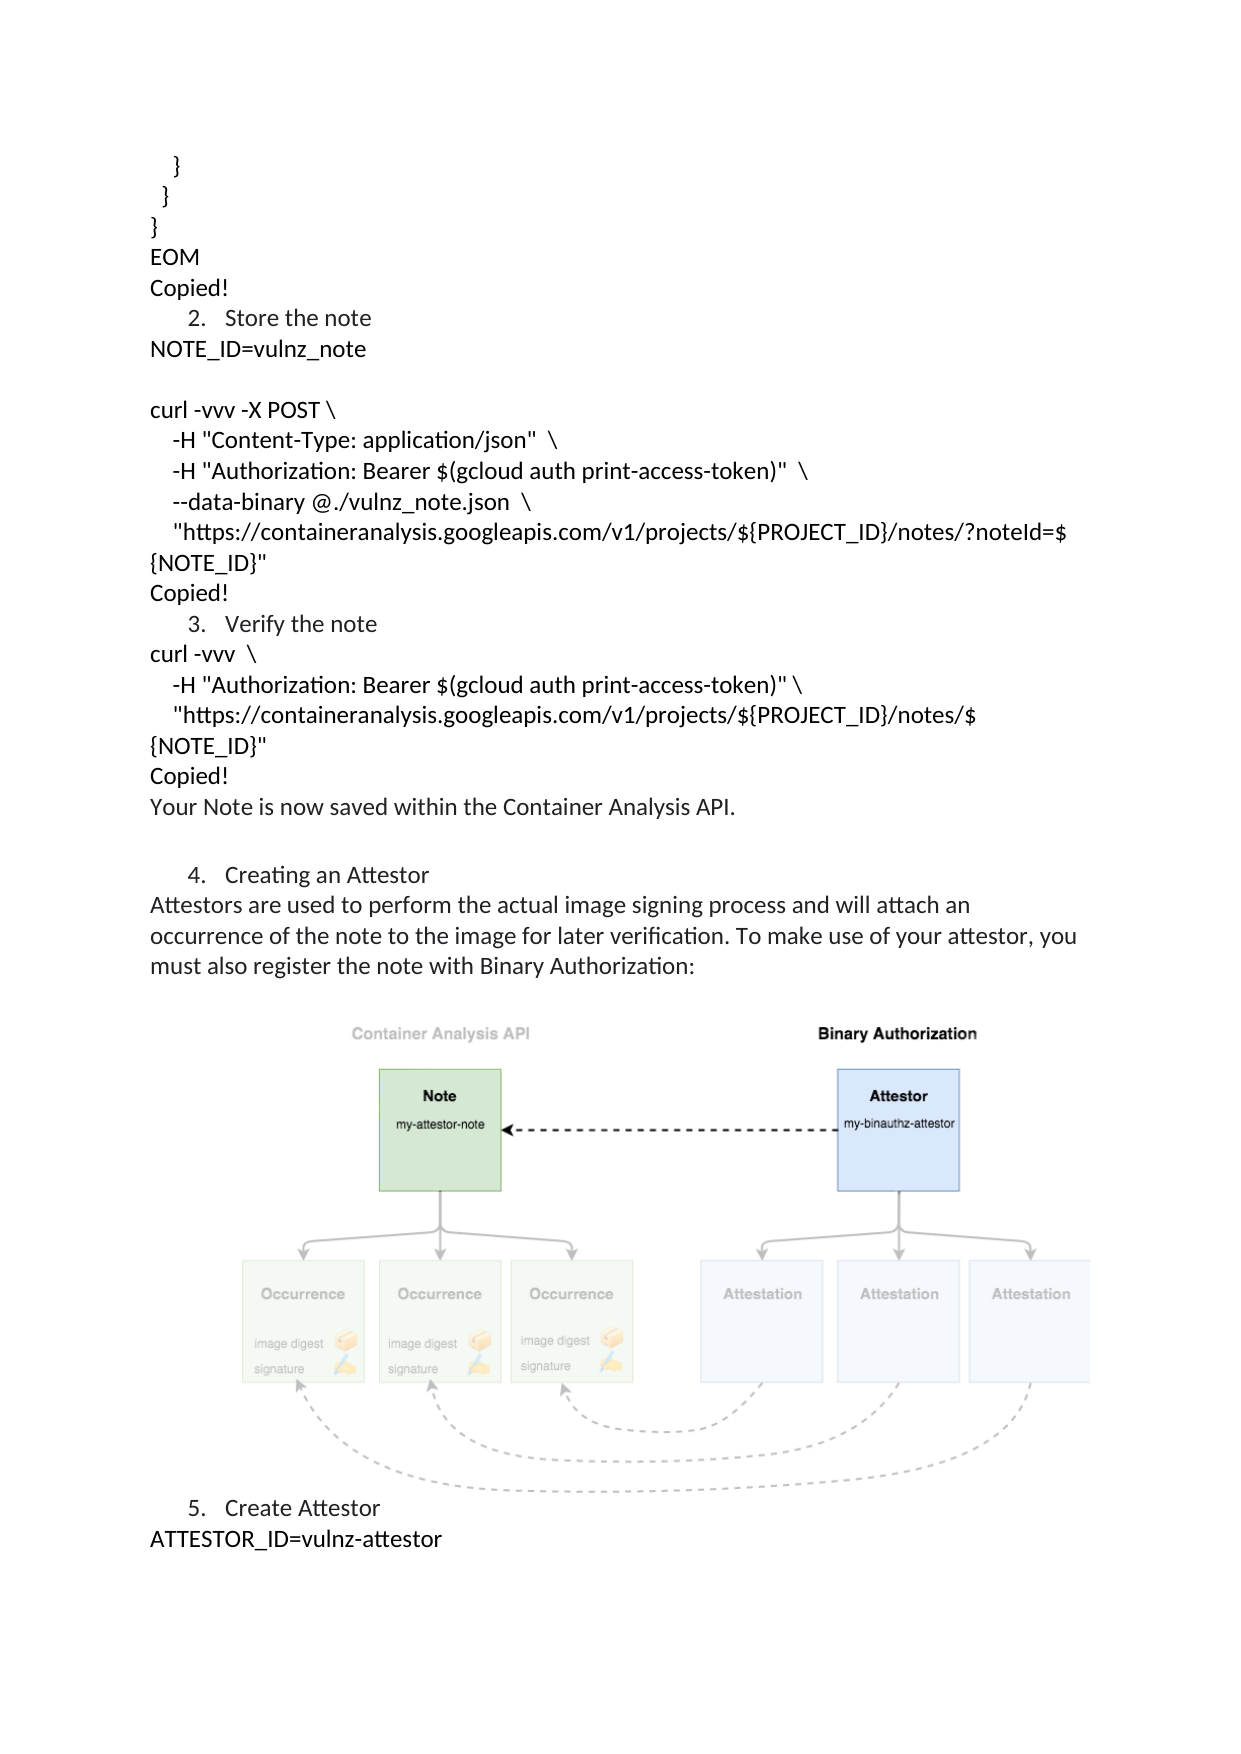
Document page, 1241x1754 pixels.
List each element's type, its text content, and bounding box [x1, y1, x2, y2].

text --data-binary @./vulnz_note.json \ [150, 486, 1090, 516]
text } [150, 150, 1090, 181]
text EOM [150, 242, 1090, 272]
text NOTE_ID=vulnz_note [150, 333, 1090, 364]
text curl -vvv \ [150, 638, 1090, 669]
text -H "Authorization: Bearer $(gcloud auth print-access-token)" \ [150, 455, 1090, 486]
list Creating an Attestor [187, 859, 1090, 889]
text curl -vvv -X POST \ [150, 394, 1090, 425]
text Your Note is now saved within the Container Analysis API. [150, 791, 1090, 821]
text Attestors are used to perform the actual image signing process and will attach an occurrence of the note to the image for later verification. To make use of your attestor, you must also register the note with Binary Authorization: [150, 889, 1090, 981]
text } [150, 181, 1090, 211]
text -H "Content-Type: application/json" \ [150, 425, 1090, 455]
text ATTESTOR_ID=vulnz-attestor [150, 1523, 1090, 1554]
text Copied! [150, 272, 1090, 303]
text Copied! [150, 577, 1090, 608]
picture [150, 1018, 1091, 1493]
list Verify the note [187, 608, 1090, 638]
text "https://containeranalysis.googleapis.com/v1/projects/${PROJECT_ID}/notes/?noteId=${NOTE_ID}" [150, 516, 1090, 577]
list Create Attestor [187, 1493, 1090, 1523]
text } [150, 211, 1090, 242]
text Copied! [150, 760, 1090, 791]
text -H "Authorization: Bearer $(gcloud auth print-access-token)" \ [150, 669, 1090, 699]
list Store the note [187, 303, 1090, 333]
text "https://containeranalysis.googleapis.com/v1/projects/${PROJECT_ID}/notes/${NOTE_ID}" [150, 699, 1090, 760]
